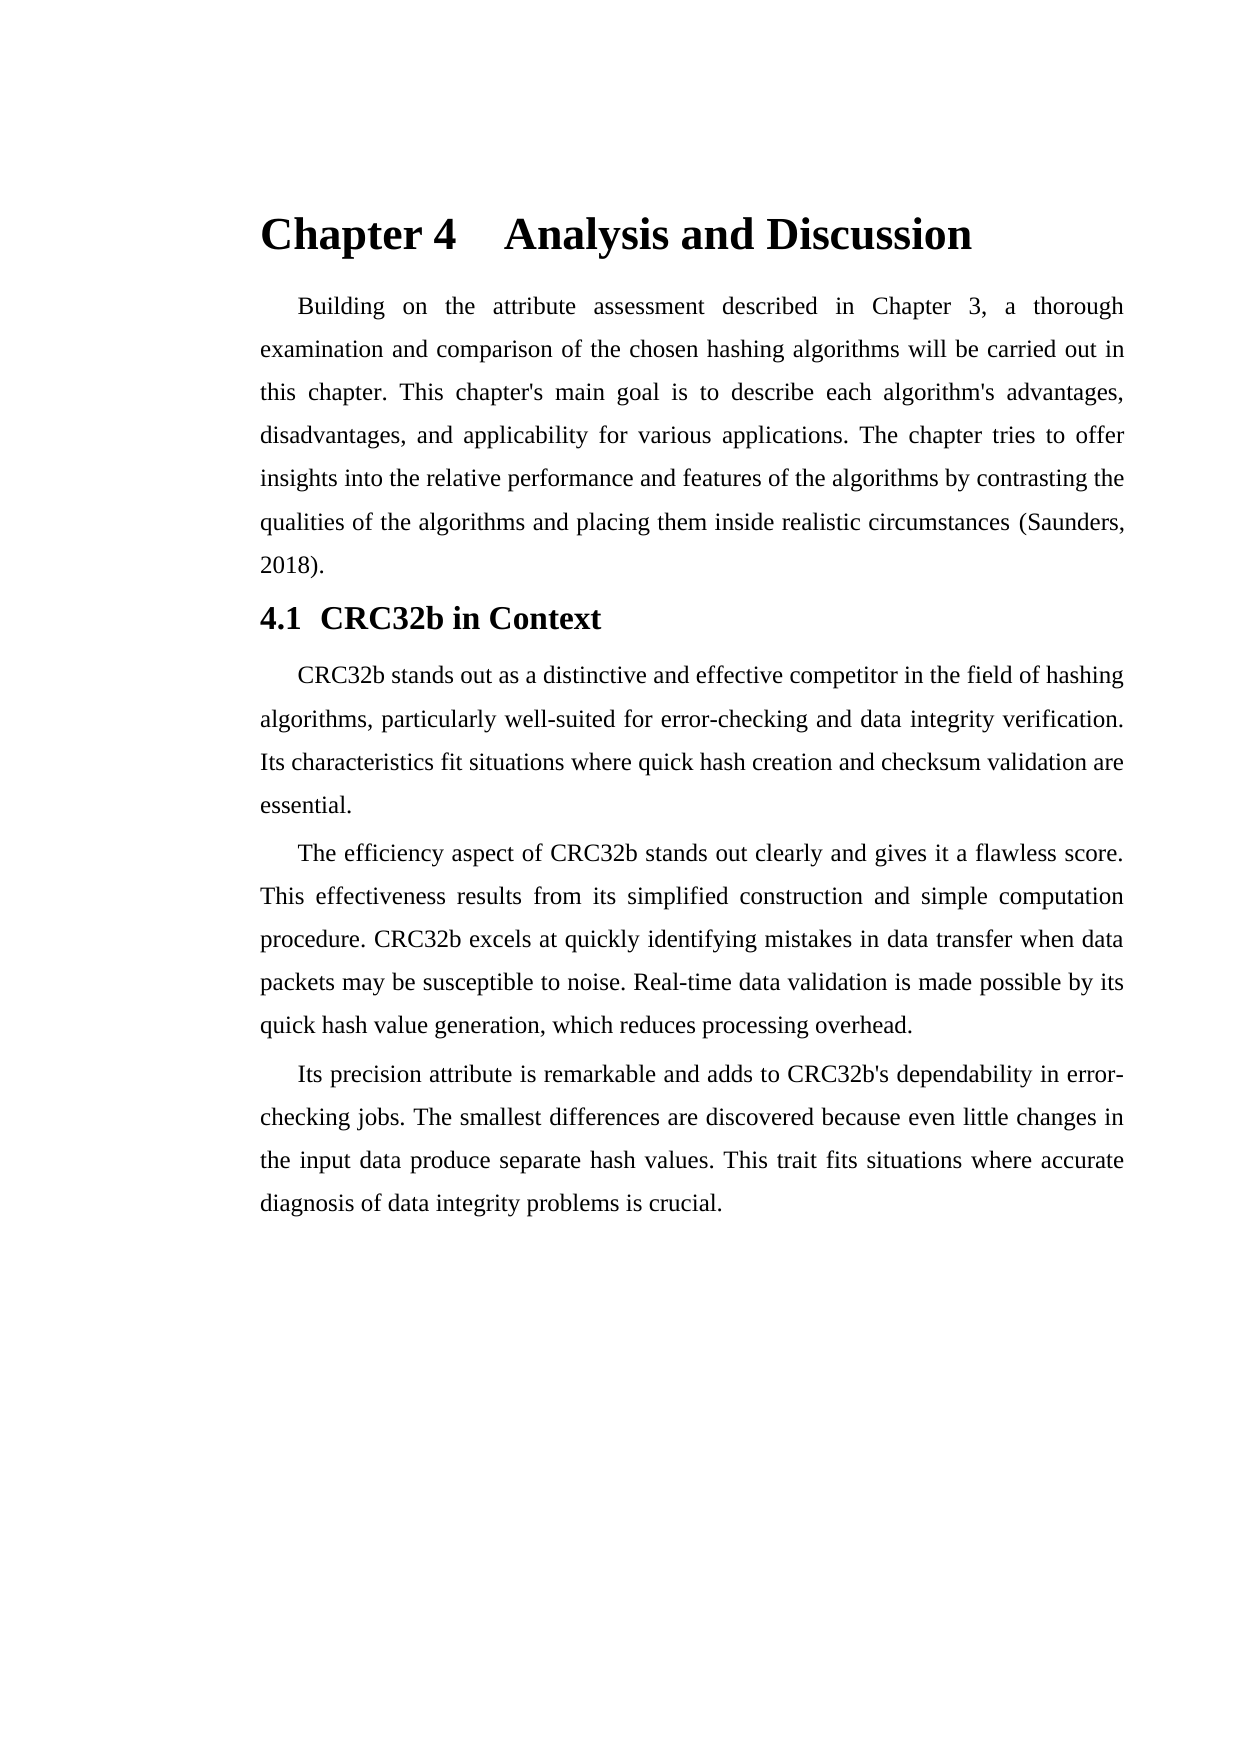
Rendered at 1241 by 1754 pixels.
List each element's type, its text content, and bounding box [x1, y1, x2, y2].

subtitle Analysis and Discussion [260, 207, 1125, 259]
text CRC32b stands out as a distinctive and effective competitor in the field of hashing algorithms, particularly well-suited for error-checking and data integrity verification. Its characteristics fit situations where quick hash creation and checksum validation are essential. [260, 661, 1125, 819]
text Building on the attribute assessment described in Chapter 3, a thorough examination and comparison of the chosen hashing algorithms will be carried out in this chapter. This chapter's main goal is to describe each algorithm's advantages, disadvantages, and applicability for various applications. The chapter tries to offer insights into the relative performance and features of the algorithms by contrasting the qualities of the algorithms and placing them inside realistic circumstances. [260, 291, 1125, 578]
text The efficiency aspect of CRC32b stands out clearly and gives it a flawless score. This effectiveness results from its simplified construction and simple computation procedure. CRC32b excels at quickly identifying mistakes in data transfer when data packets may be susceptible to noise. Real-time data validation is made possible by its quick hash value generation, which reduces processing overhead. [260, 838, 1125, 1039]
subtitle CRC32b in Context [260, 598, 1125, 636]
text Its precision attribute is remarkable and adds to CRC32b's dependability in error-checking jobs. The smallest differences are discovered because even little changes in the input data produce separate hash values. This trait fits situations where accurate diagnosis of data integrity problems is crucial. [260, 1059, 1125, 1217]
